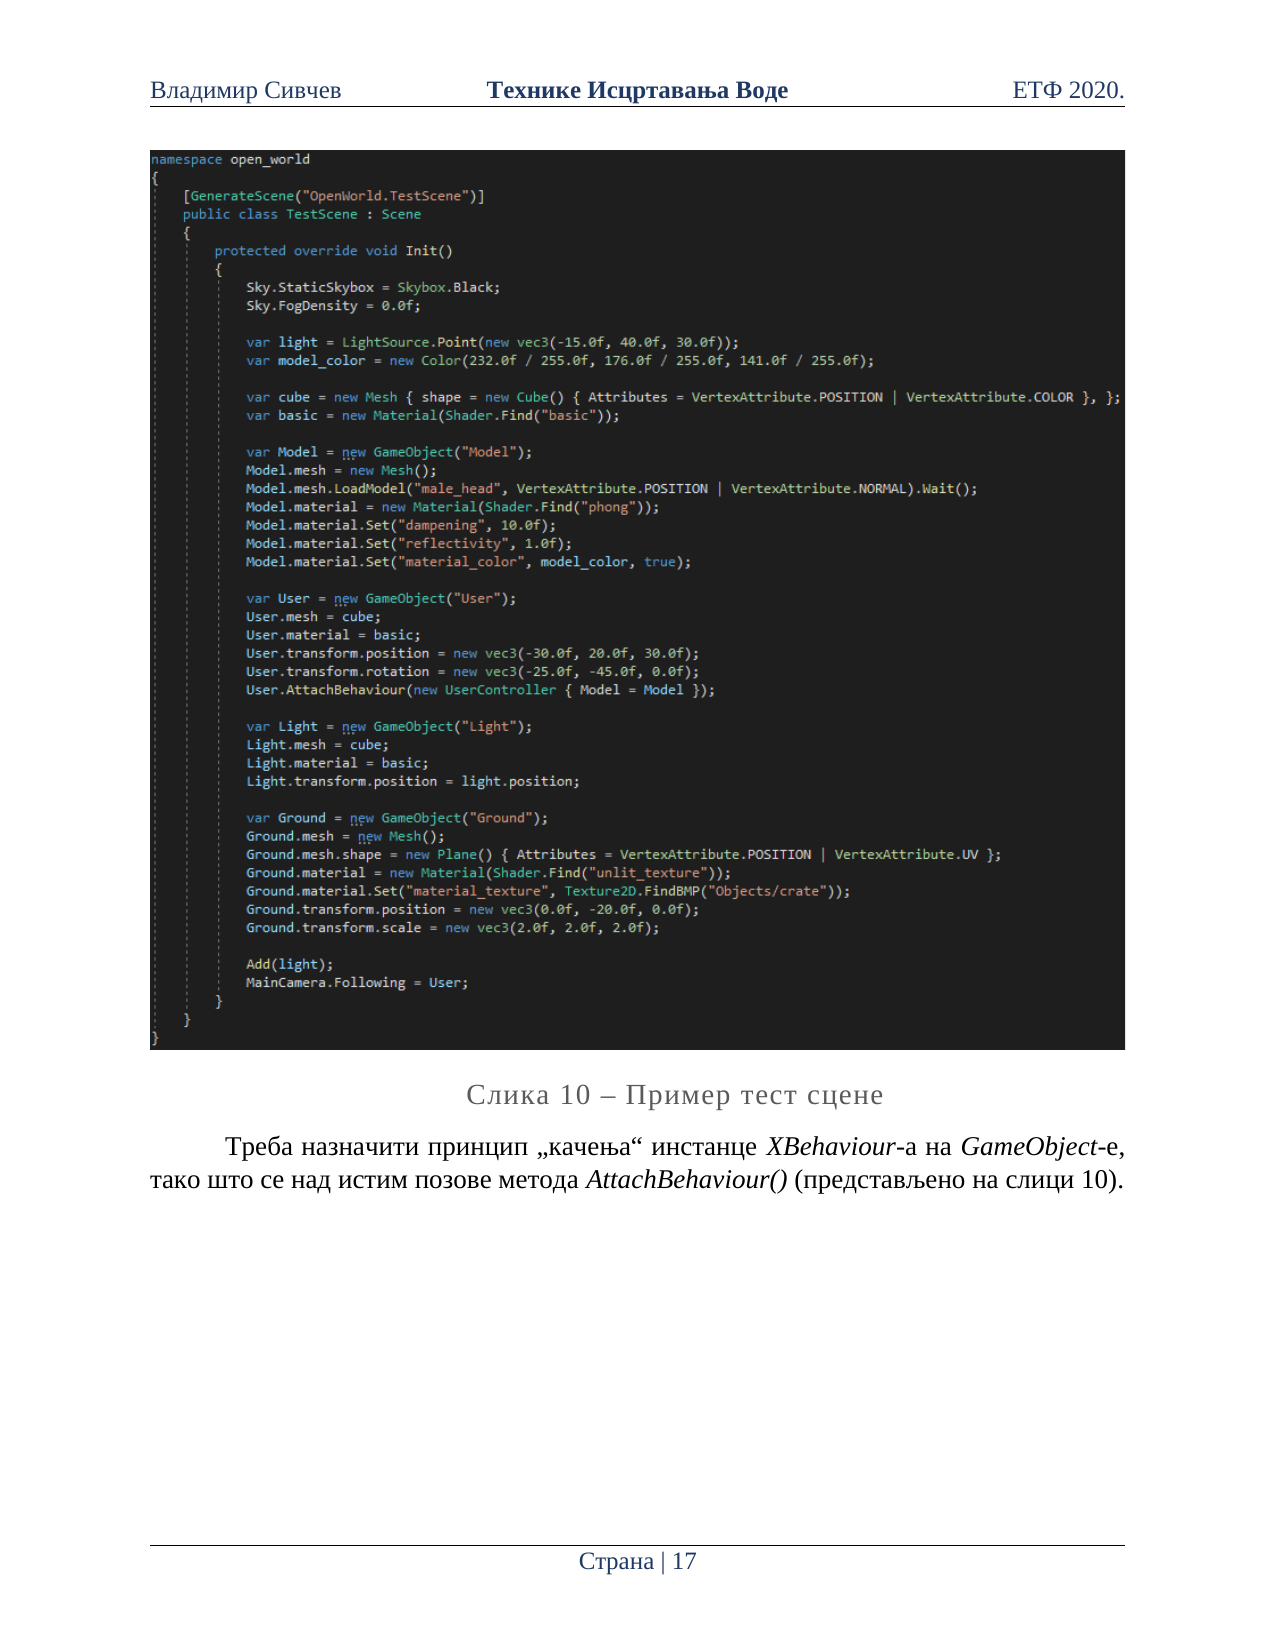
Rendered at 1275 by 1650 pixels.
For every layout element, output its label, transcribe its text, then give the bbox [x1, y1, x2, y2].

subtitle Слика 10 – Пример тест сцене [150, 1077, 1125, 1111]
text Треба назначити принцип „качења“ инстанце XBehaviour-а на GameObject-е, тако што се над истим позове метода AttachBehaviour() (представљено на слици 10). [150, 1130, 1125, 1195]
picture [150, 150, 1125, 1050]
